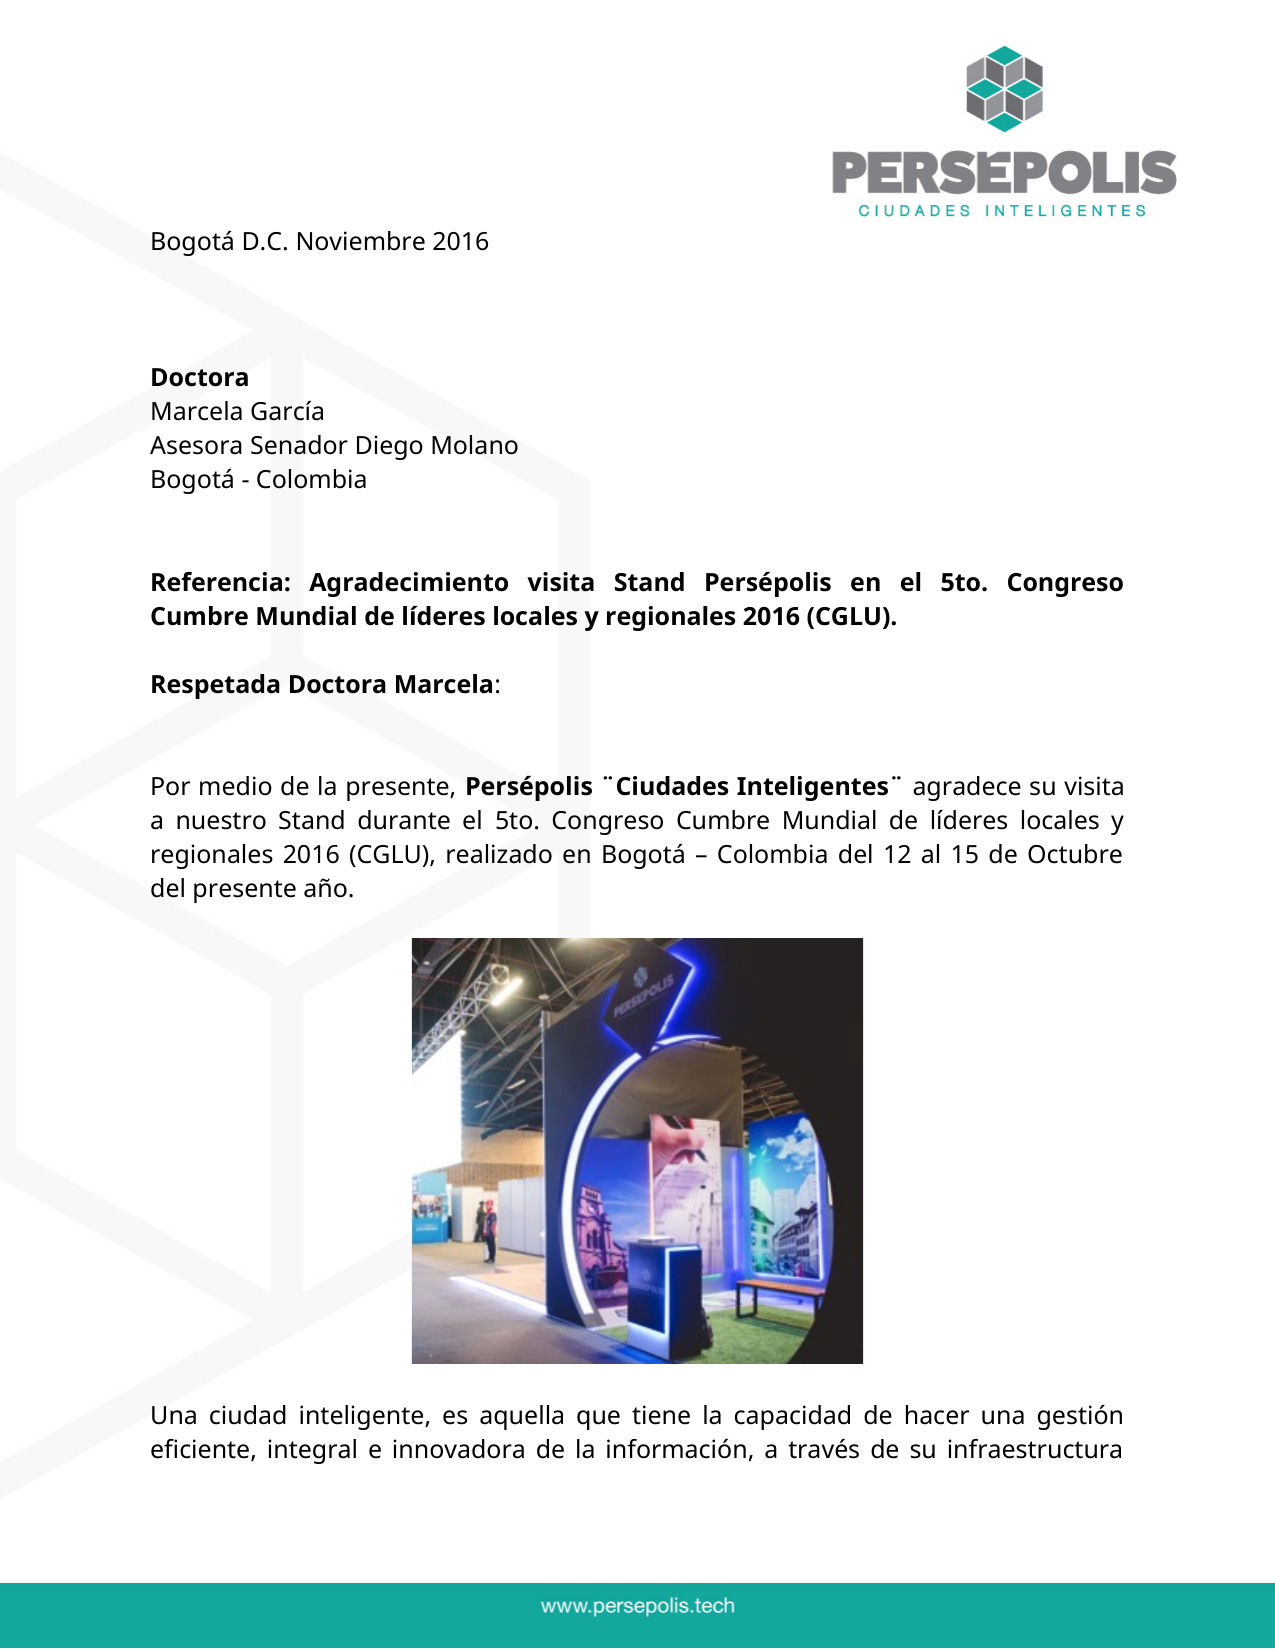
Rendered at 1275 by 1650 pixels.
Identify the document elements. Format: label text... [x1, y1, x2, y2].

picture [0, 0, 1275, 1648]
text Marcela García [150, 394, 1125, 428]
text Referencia: Agradecimiento visita Stand Persépolis en el 5to. Congreso Cumbre Mundial de líderes locales y regionales 2016 (CGLU). [150, 564, 1125, 632]
text Bogotá D.C. Noviembre 2016 [150, 224, 1125, 258]
text Bogotá - Colombia [150, 462, 1125, 496]
text Doctora [150, 360, 1125, 394]
text Respetada Doctora Marcela: [150, 666, 1125, 701]
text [150, 1398, 1125, 1466]
text Asesora Senador Diego Molano [150, 428, 1125, 462]
text Por medio de la presente, Persépolis ¨Ciudades Inteligentes¨ agradece su visita a nuestro Stand durante el 5to. Congreso Cumbre Mundial de líderes locales y regionales 2016 (CGLU), realizado en Bogotá – Colombia del 12 al 15 de Octubre del presente año. [150, 769, 1125, 905]
